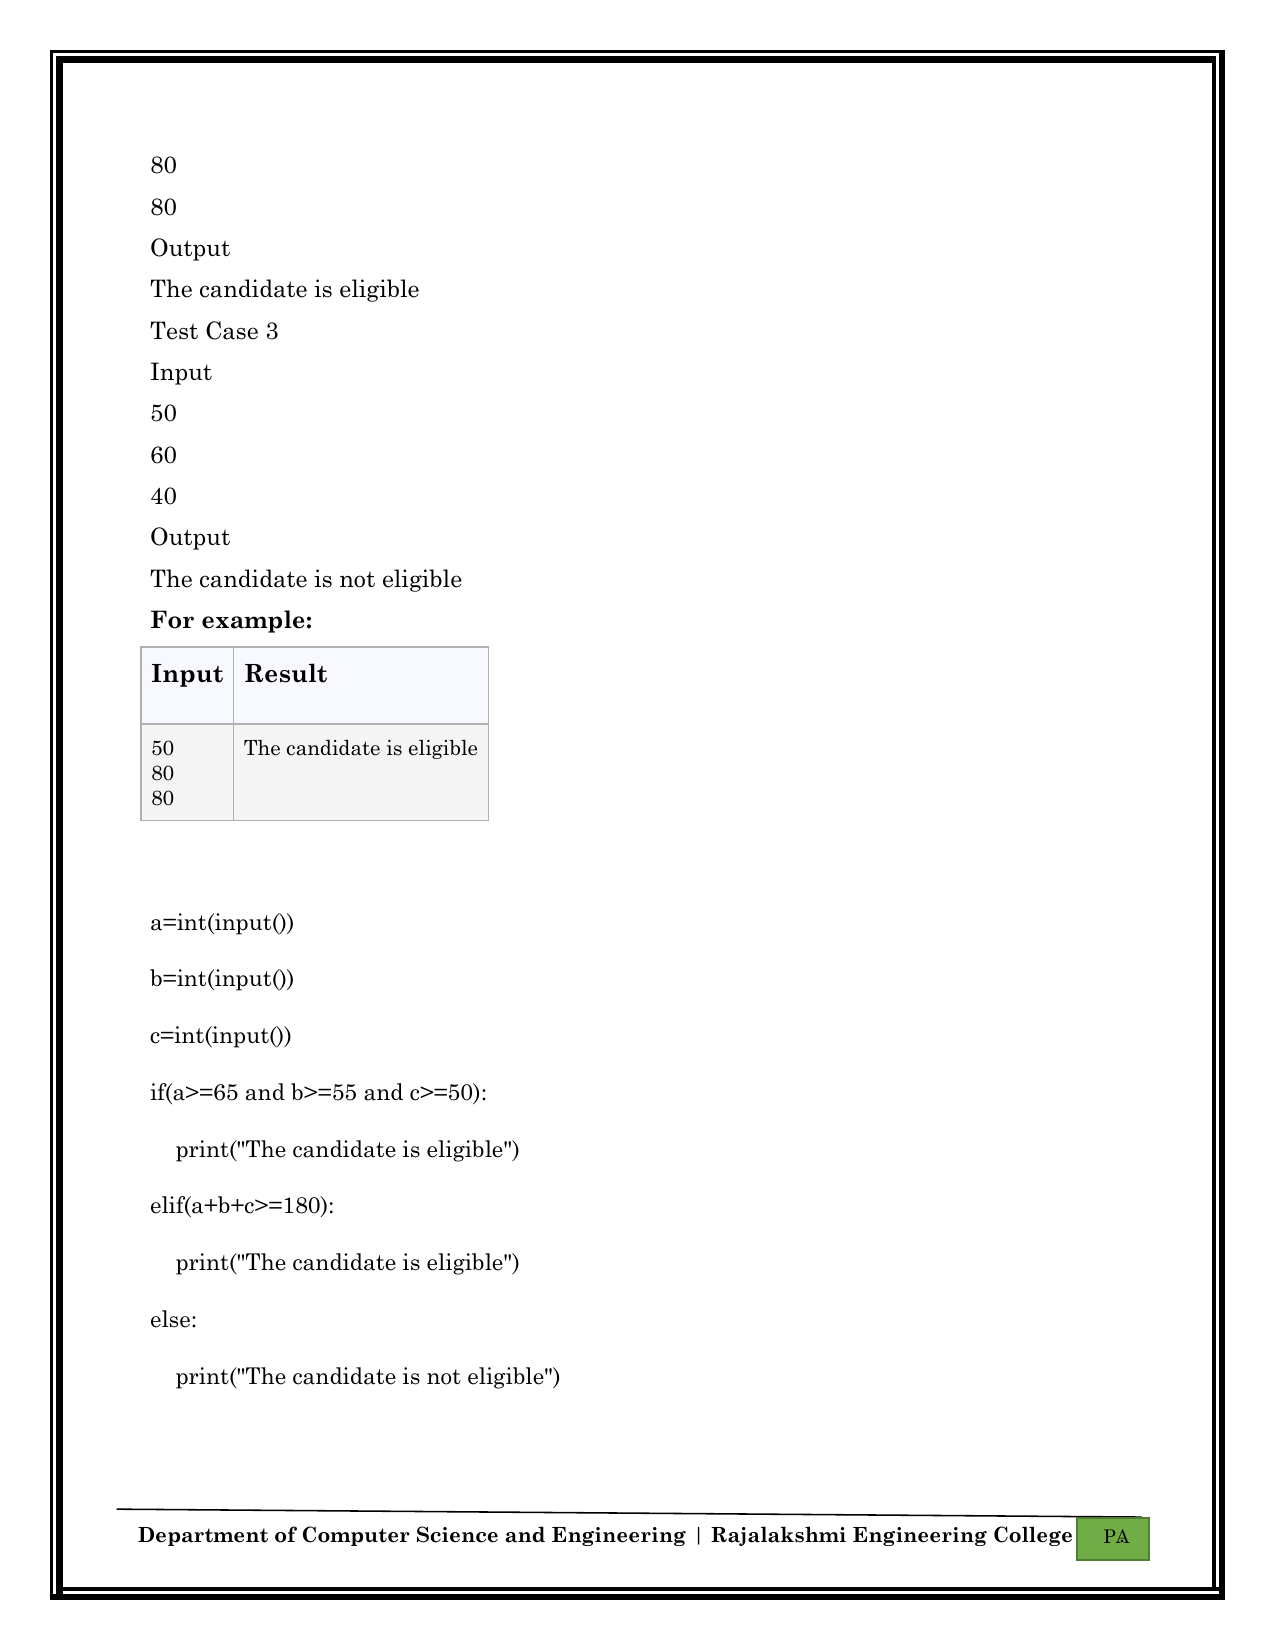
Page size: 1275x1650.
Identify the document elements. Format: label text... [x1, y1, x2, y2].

text print("The candidate is not eligible") [150, 1361, 1125, 1389]
text 60 [150, 439, 1125, 468]
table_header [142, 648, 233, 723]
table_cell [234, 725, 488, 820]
text The candidate is not eligible [150, 563, 1125, 592]
text print("The candidate is eligible") [150, 1134, 1125, 1162]
text Output [150, 233, 1125, 262]
text c=int(input()) [150, 1021, 1125, 1048]
text Output [150, 522, 1125, 551]
text 40 [150, 481, 1125, 510]
text Input [150, 357, 1125, 386]
text 50 [150, 398, 1125, 427]
text print("The candidate is eligible") [150, 1248, 1125, 1276]
text else: [150, 1305, 1125, 1332]
text The candidate is eligible [150, 274, 1125, 303]
text For example: [150, 605, 1125, 634]
text elif(a+b+c>=180): [150, 1191, 1125, 1219]
text a=int(input()) [150, 907, 1125, 935]
text 80 [150, 191, 1125, 220]
text b=int(input()) [150, 964, 1125, 992]
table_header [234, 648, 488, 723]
text if(a>=65 and b>=55 and c>=50): [150, 1078, 1125, 1105]
text Test Case 3 [150, 315, 1125, 344]
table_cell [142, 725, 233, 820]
text 80 [150, 150, 1125, 179]
